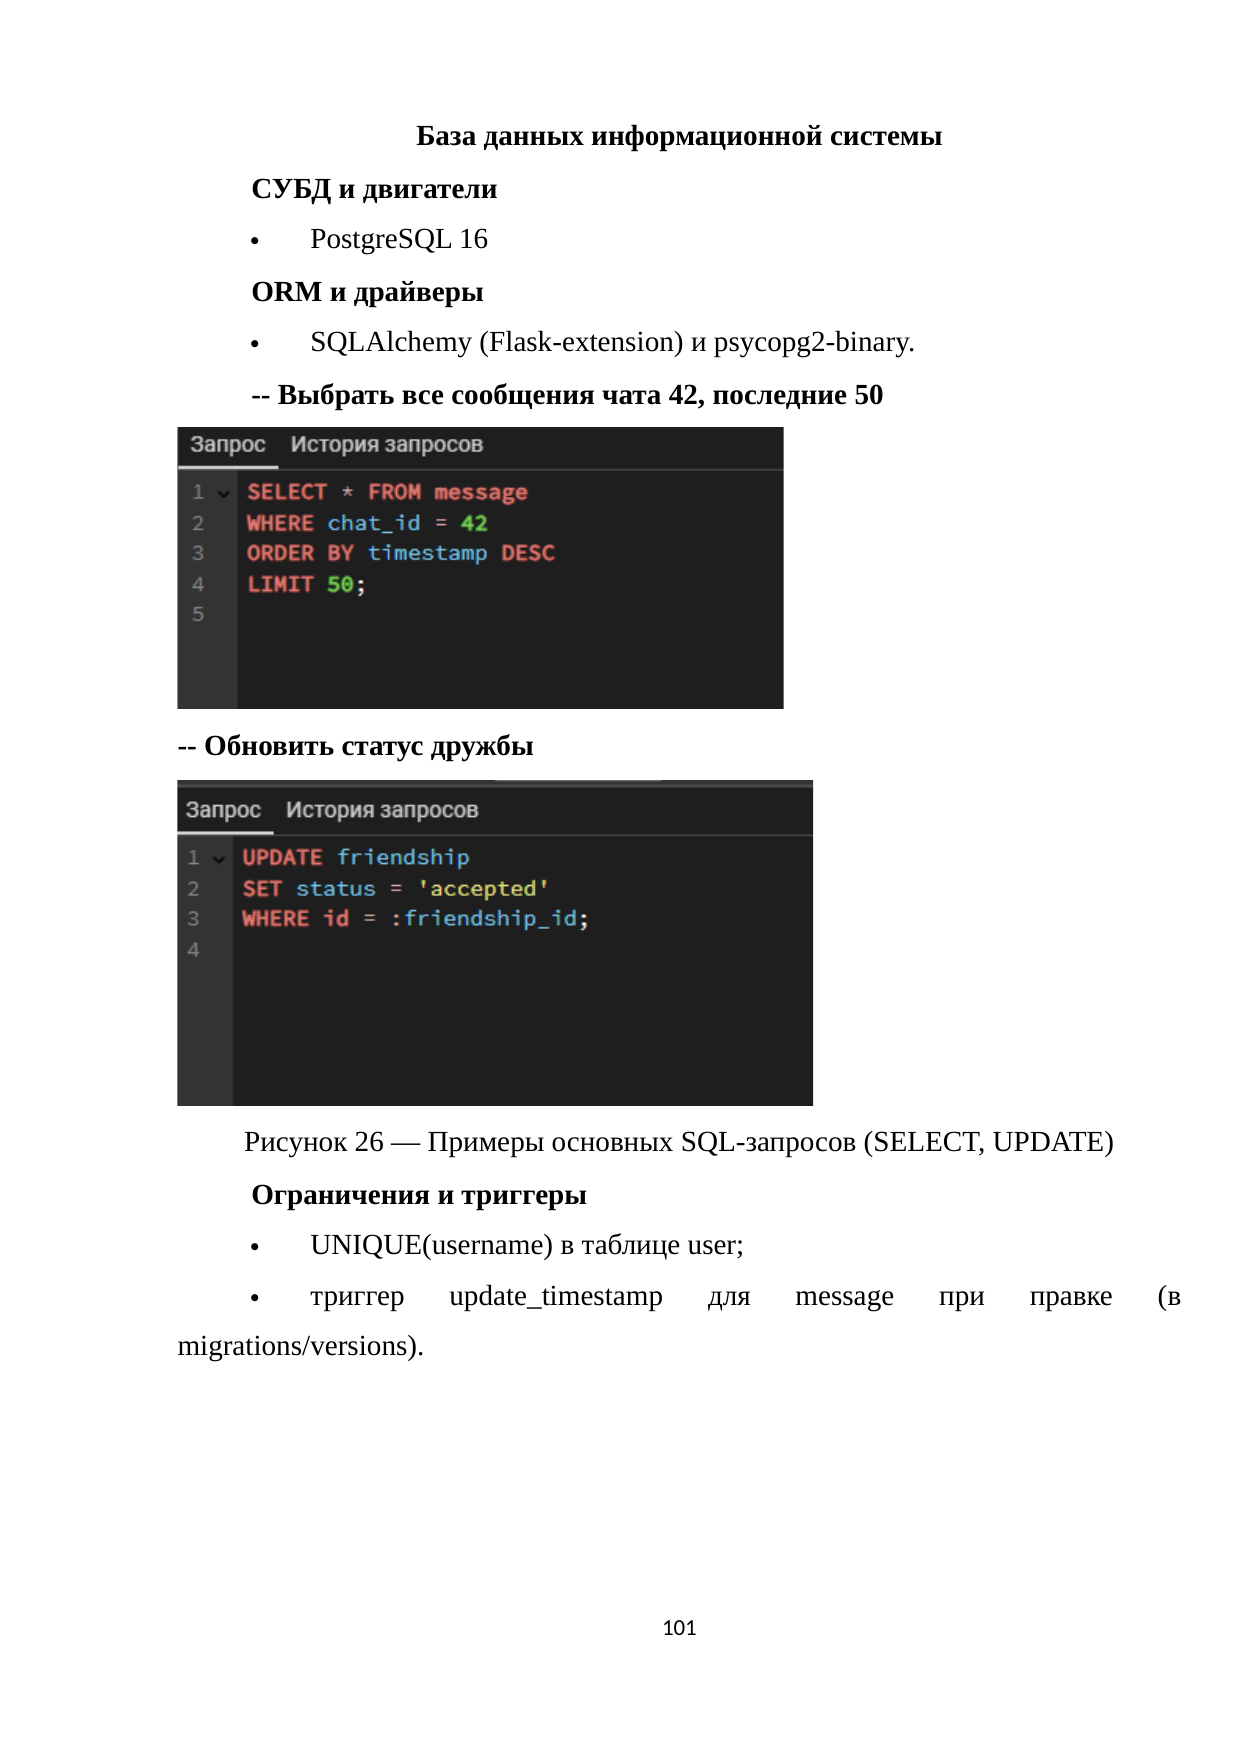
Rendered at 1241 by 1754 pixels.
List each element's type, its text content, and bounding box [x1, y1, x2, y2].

text Рисунок 26 — Примеры основных SQL-запросов (SELECT, UPDATE) [177, 1124, 1181, 1158]
text -- Выбрать все сообщения чата 42, последние 50 [177, 377, 1181, 411]
picture [177, 780, 814, 1106]
text СУБД и двигатели [177, 171, 1181, 204]
text Ограничения и триггеры [177, 1177, 1181, 1211]
list триггер update_timestamp для message при правке (в migrations/versions). [177, 1278, 1181, 1362]
text База данных информационной системы [177, 118, 1181, 152]
picture [177, 427, 784, 709]
text ORM и драйверы [177, 274, 1181, 308]
list SQLAlchemy (Flask-extension) и psycopg2-binary. [251, 324, 1181, 358]
text -- Обновить статус дружбы [177, 728, 1181, 761]
list UNIQUE(username) в таблице user; [177, 1227, 1181, 1261]
list PostgreSQL 16 [251, 221, 1181, 255]
